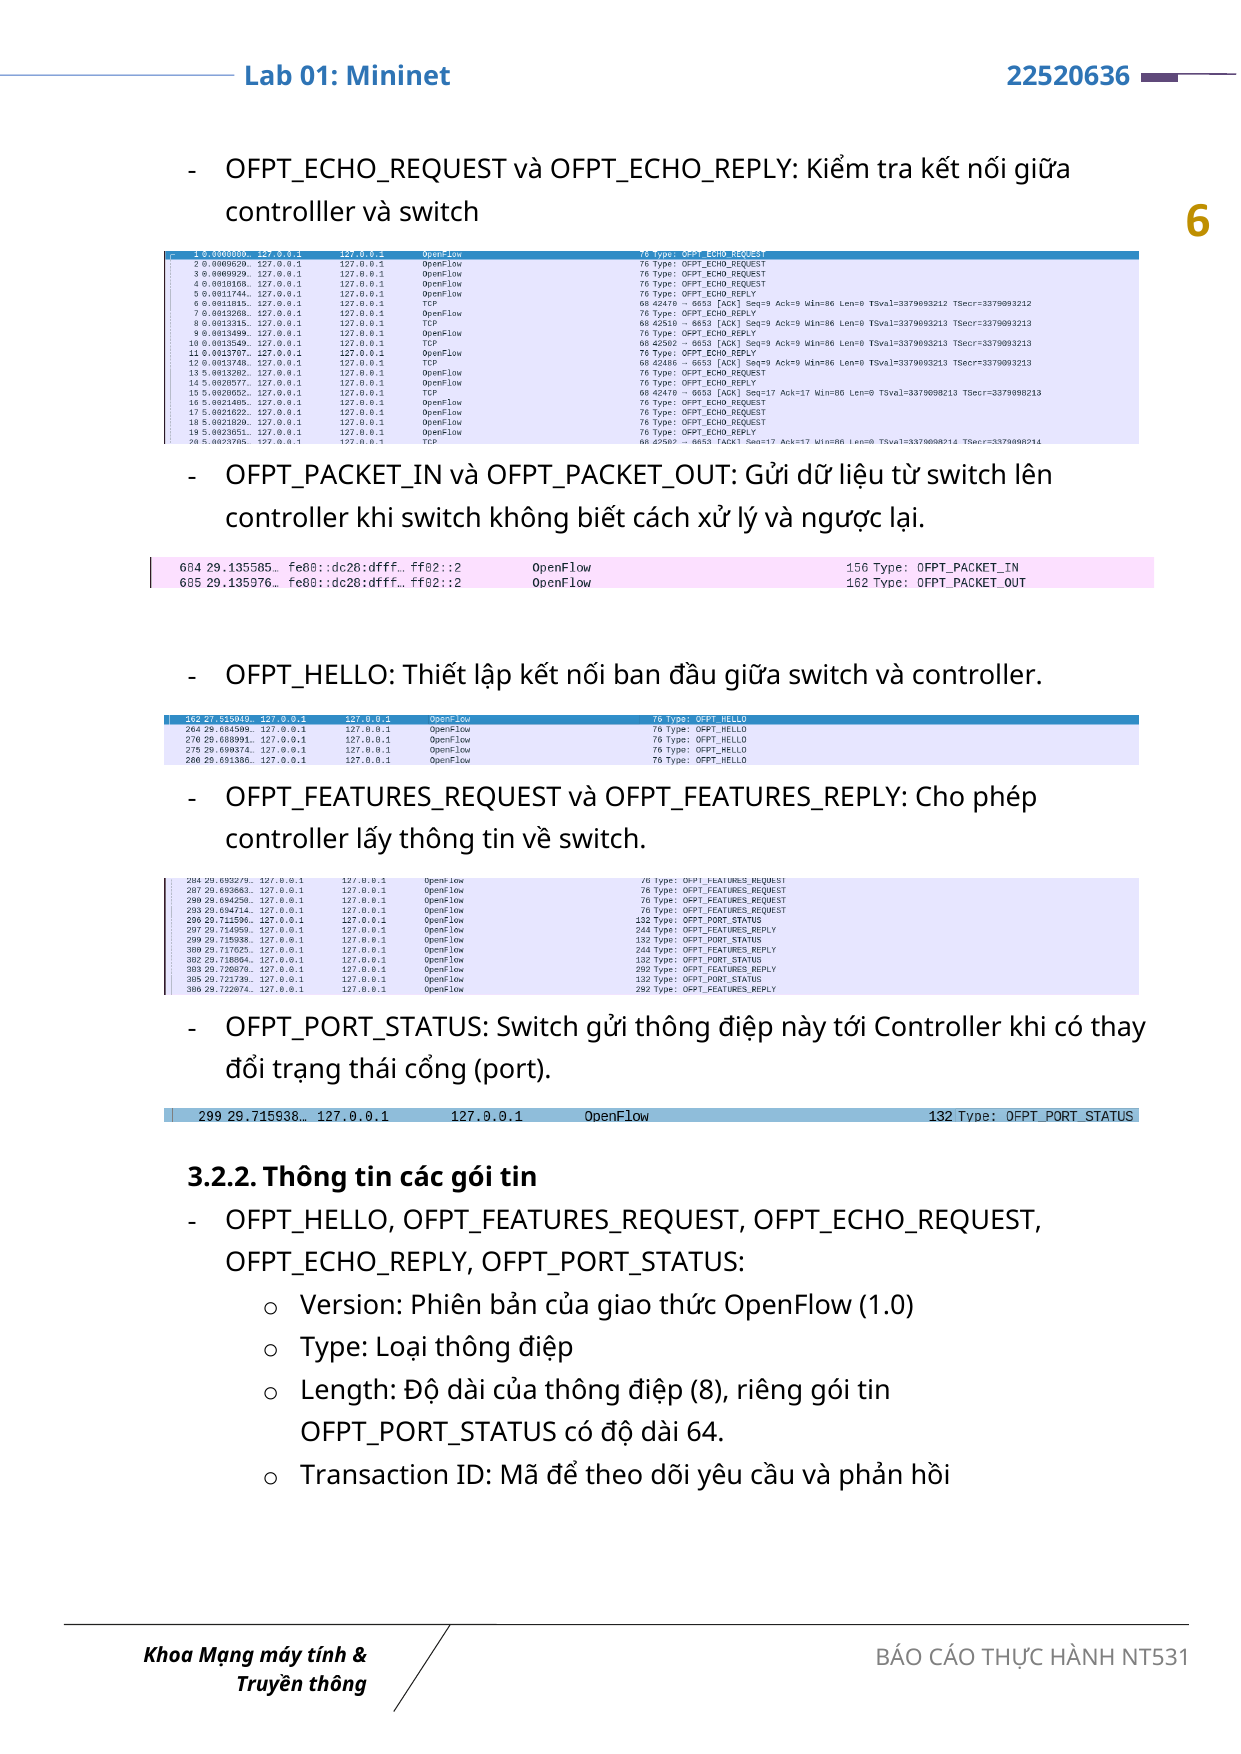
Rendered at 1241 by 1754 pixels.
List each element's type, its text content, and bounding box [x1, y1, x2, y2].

list Thông tin các gói tin [187, 1158, 1153, 1195]
list OFPT_ECHO_REQUEST và OFPT_ECHO_REPLY: Kiểm tra kết nối giữa controlller và switch [187, 150, 1153, 229]
list Version: Phiên bản của giao thức OpenFlow (1.0) [262, 1285, 1153, 1322]
picture [164, 251, 1139, 444]
list OFPT_PORT_STATUS: Switch gửi thông điệp này tới Controller khi có thay đổi trạng thái cổng (port). [187, 1007, 1153, 1086]
list OFPT_HELLO: Thiết lập kết nối ban đầu giữa switch và controller. [187, 656, 1153, 693]
list Length: Độ dài của thông điệp (8), riêng gói tin OFPT_PORT_STATUS có độ dài 64. [262, 1370, 1153, 1450]
list OFPT_PACKET_IN và OFPT_PACKET_OUT: Gửi dữ liệu từ switch lên controller khi switch không biết cách xử lý và ngược lại. [187, 456, 1153, 535]
picture [150, 557, 1155, 588]
list Type: Loại thông điệp [262, 1328, 1153, 1365]
picture [164, 878, 1139, 995]
picture [164, 1108, 1139, 1122]
list Transaction ID: Mã để theo dõi yêu cầu và phản hồi [262, 1455, 1153, 1492]
picture [164, 715, 1139, 765]
list OFPT_FEATURES_REQUEST và OFPT_FEATURES_REPLY: Cho phép controller lấy thông tin về switch. [187, 777, 1153, 856]
list OFPT_HELLO, OFPT_FEATURES_REQUEST, OFPT_ECHO_REQUEST, OFPT_ECHO_REPLY, OFPT_PORT_STATUS: [187, 1200, 1153, 1279]
